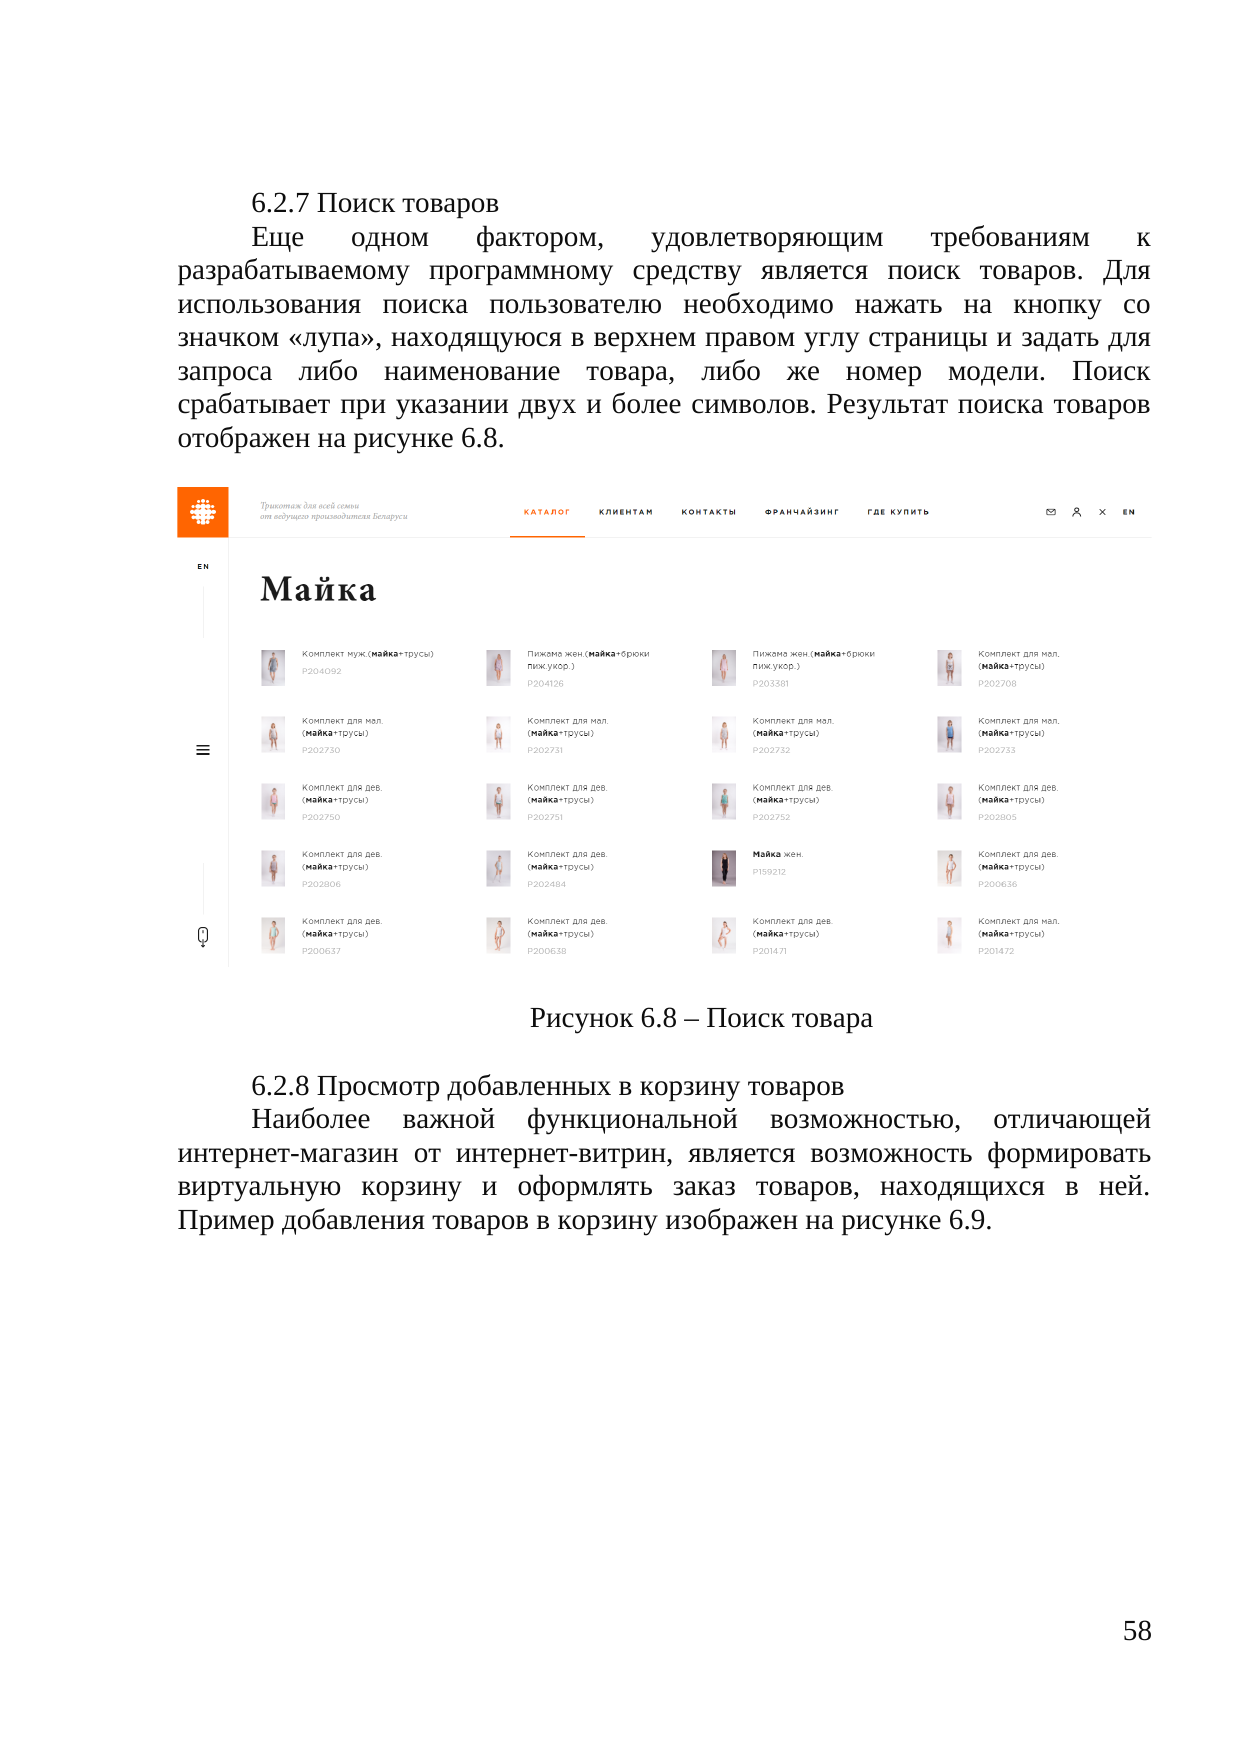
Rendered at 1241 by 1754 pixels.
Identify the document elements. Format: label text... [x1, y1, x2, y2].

text 6.2.8 Просмотр добавленных в корзину товаров [177, 1068, 1152, 1101]
text 6.2.7 Поиск товаров [177, 185, 1152, 219]
text Рисунок 6.8 – Поиск товара [177, 1001, 1152, 1034]
text Еще одном фактором, удовлетворяющим требованиям к разрабатываемому программному средству является поиск товаров. Для использования поиска пользователю необходимо нажать на кнопку со значком «лупа», находящуюся в верхнем правом углу страницы и задать для запроса либо наименование товара, либо же номер модели. Поиск срабатывает при указании двух и более символов. Результат поиска товаров отображен на рисунке 6.8. [177, 219, 1152, 453]
picture [177, 487, 1152, 967]
text Наиболее важной функциональной возможностью, отличающей интернет-магазин от интернет-витрин, является возможность формировать виртуальную корзину и оформлять заказ товаров, находящихся в ней. Пример добавления товаров в корзину изображен на рисунке 6.9. [177, 1101, 1152, 1235]
